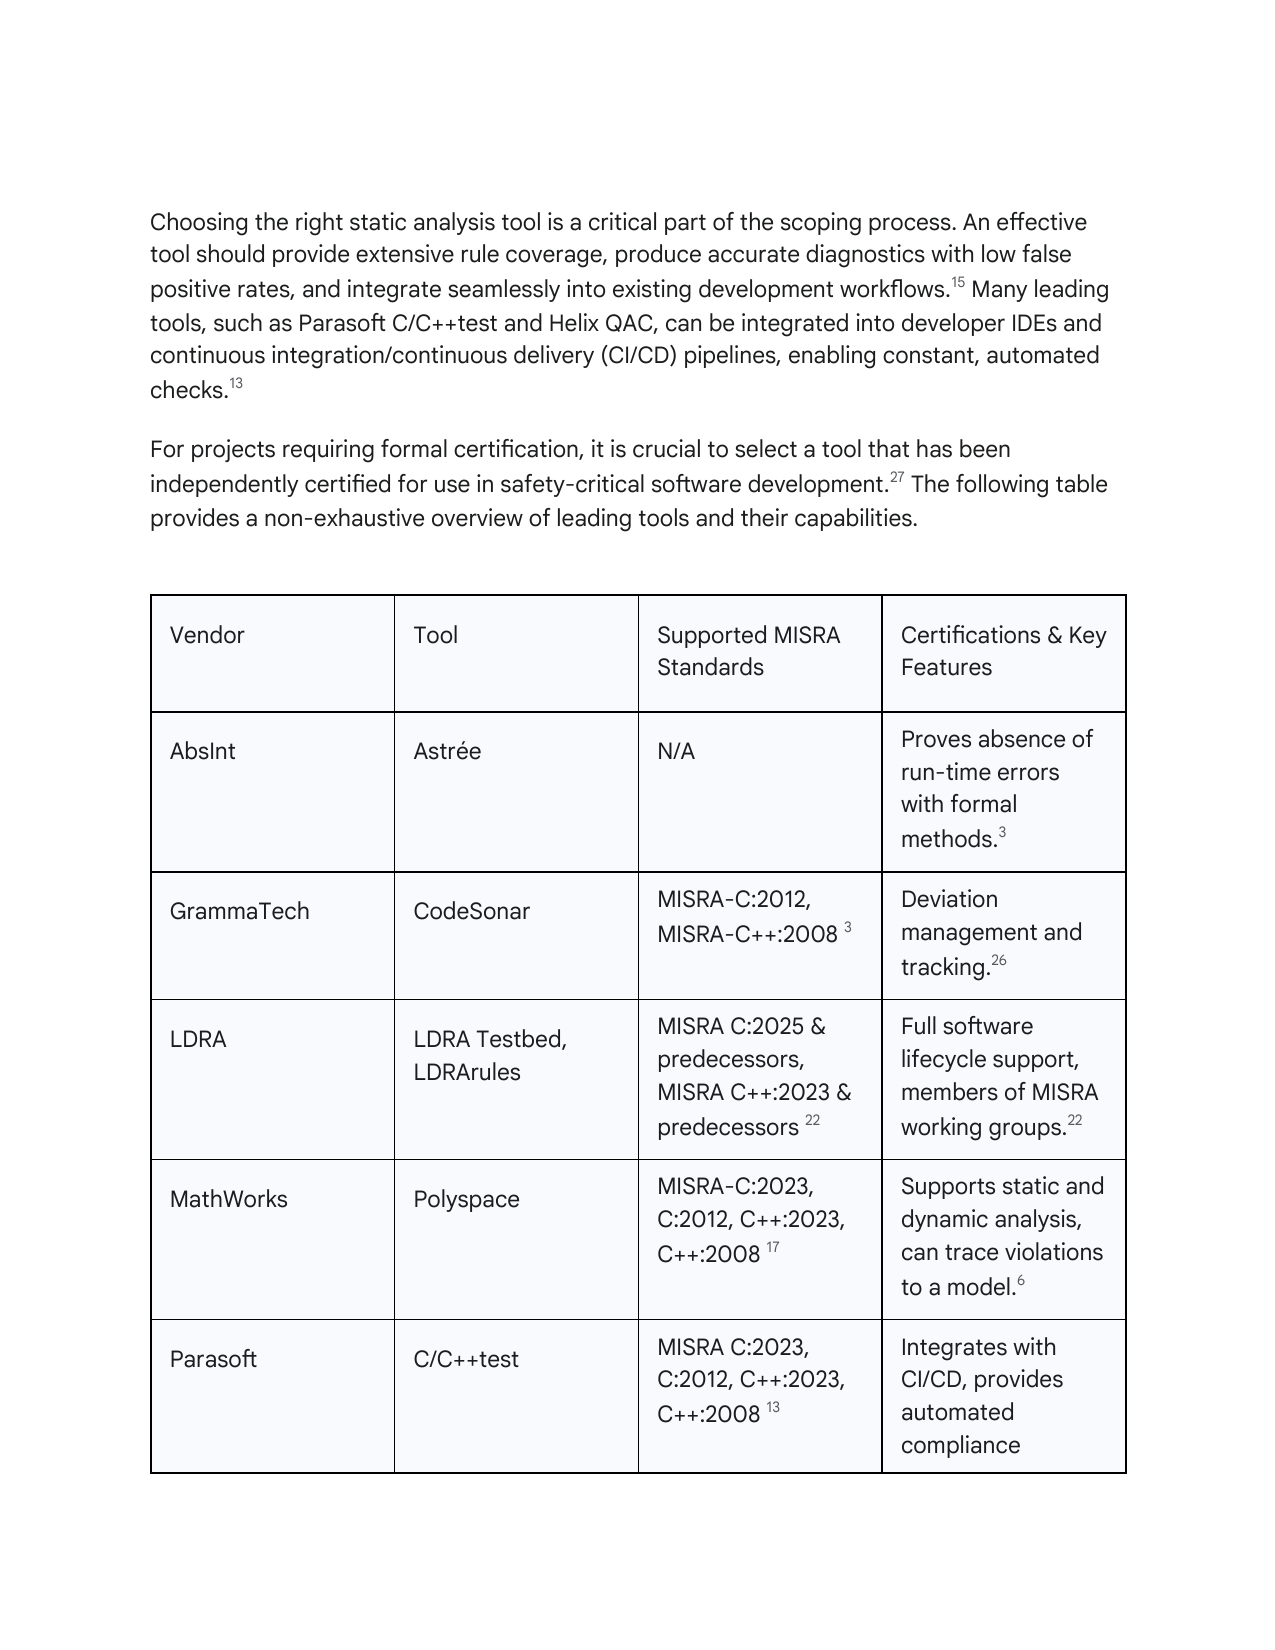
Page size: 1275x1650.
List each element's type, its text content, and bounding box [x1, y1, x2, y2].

table_cell N/A [639, 713, 881, 871]
table_cell Full software lifecycle support, members of MISRA working groups.22 [883, 1000, 1125, 1158]
table_cell Proves absence of run-time errors with formal methods.3 [883, 713, 1125, 871]
table_cell MathWorks [152, 1160, 394, 1319]
table_header Vendor [152, 596, 394, 711]
table_cell CodeSonar [395, 873, 638, 998]
table_cell AbsInt [152, 713, 394, 871]
table_cell Astrée [395, 713, 638, 871]
text Choosing the right static analysis tool is a critical part of the scoping process. An effective tool should provide extensive rule coverage, produce accurate diagnostics with low false positive rates, and integrate seamlessly into existing development workflows.15 Many leading tools, such as Parasoft C/C++test and Helix QAC, can be integrated into developer IDEs and continuous integration/continuous delivery (CI/CD) pipelines, enabling constant, automated checks.13 [150, 208, 1125, 406]
table_cell Polyspace [395, 1160, 638, 1319]
text For projects requiring formal certification, it is crucial to select a tool that has been independently certified for use in safety-critical software development.27 The following table provides a non-exhaustive overview of leading tools and their capabilities. [150, 435, 1125, 533]
table_cell Parasoft [152, 1320, 394, 1472]
table_header Certifications & Key Features [883, 596, 1125, 711]
table_cell LDRA [152, 1000, 394, 1158]
table_cell C/C++test [395, 1320, 638, 1472]
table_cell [883, 1320, 1125, 1472]
table_cell MISRA C:2025 & predecessors, MISRA C++:2023 & predecessors 22 [639, 1000, 881, 1158]
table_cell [639, 1320, 881, 1472]
table_cell MISRA-C:2012, MISRA-C++:2008 3 [639, 873, 881, 998]
table_cell MISRA-C:2023, C:2012, C++:2023, C++:2008 17 [639, 1160, 881, 1319]
table_cell GrammaTech [152, 873, 394, 998]
table_cell Deviation management and tracking.26 [883, 873, 1125, 998]
table_cell Supports static and dynamic analysis, can trace violations to a model.6 [883, 1160, 1125, 1319]
table_header Supported MISRA Standards [639, 596, 881, 711]
table_cell LDRA Testbed, LDRArules [395, 1000, 638, 1158]
table_header Tool [395, 596, 638, 711]
